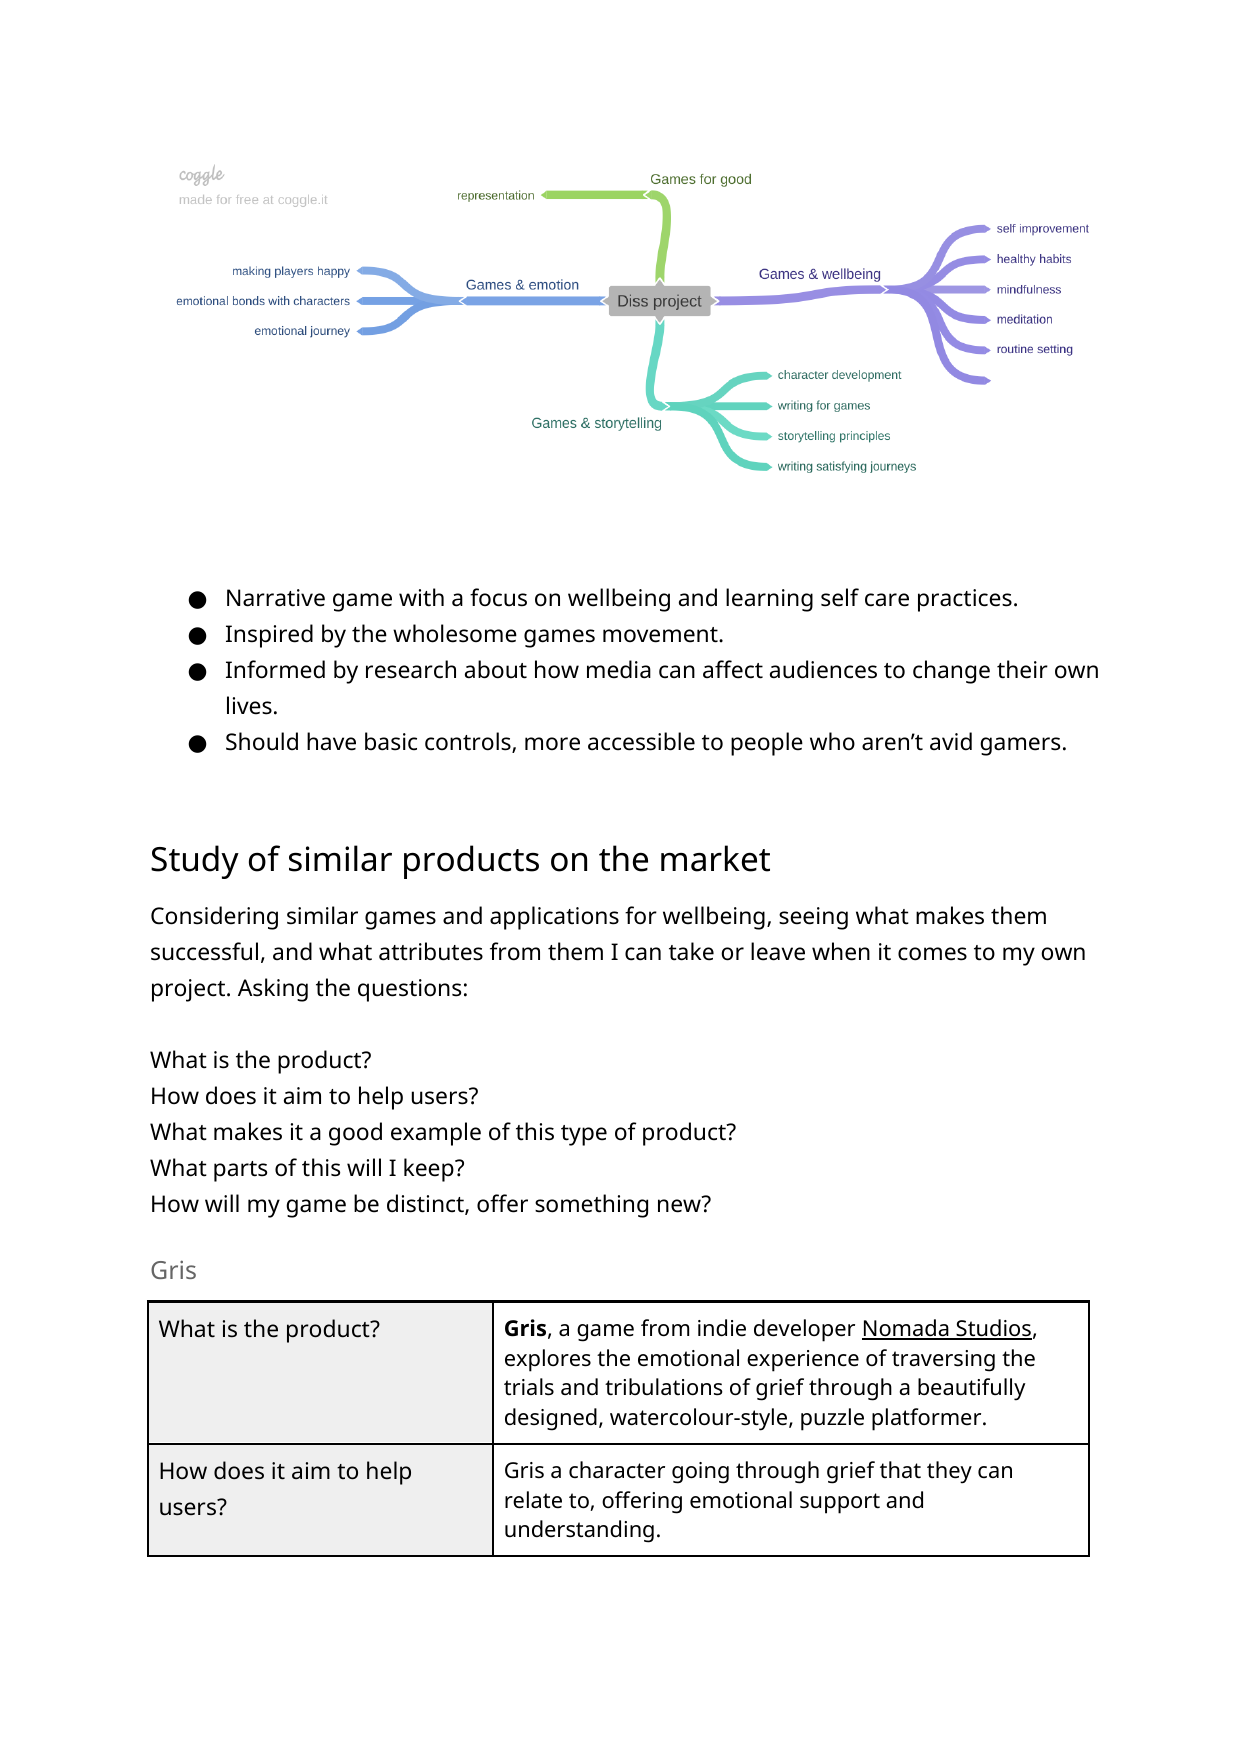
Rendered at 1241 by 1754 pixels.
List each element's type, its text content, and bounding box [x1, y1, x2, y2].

list Inspired by the wholesome games movement. [187, 618, 1115, 649]
table_header Gris, a game from indie developer Nomada Studios, explores the emotional experience of traversing the trials and tribulations of grief through a beautifully designed, watercolour-style, puzzle platformer. [494, 1303, 1088, 1442]
text Considering similar games and applications for wellbeing, seeing what makes them successful, and what attributes from them I can take or leave when it comes to my own project. Asking the questions: [150, 900, 1115, 1003]
table_cell Gris a character going through grief that they can relate to, offering emotional support and understanding. [494, 1445, 1088, 1555]
list Should have basic controls, more accessible to people who aren’t avid gamers. [187, 726, 1115, 757]
table_cell How does it aim to help users? [149, 1445, 492, 1555]
text What is the product? [150, 1044, 1115, 1075]
text How does it aim to help users? [150, 1080, 1115, 1111]
table_header What is the product? [149, 1303, 492, 1442]
text What parts of this will I keep? How will my game be distinct, offer something new? [150, 1152, 1115, 1219]
text What makes it a good example of this type of product? [150, 1116, 1115, 1147]
picture [150, 150, 1116, 506]
subtitle Gris [150, 1253, 1115, 1287]
list Informed by research about how media can affect audiences to change their own lives. [187, 654, 1115, 721]
list Narrative game with a focus on wellbeing and learning self care practices. [187, 582, 1115, 614]
subtitle Study of similar products on the market [150, 836, 1115, 881]
